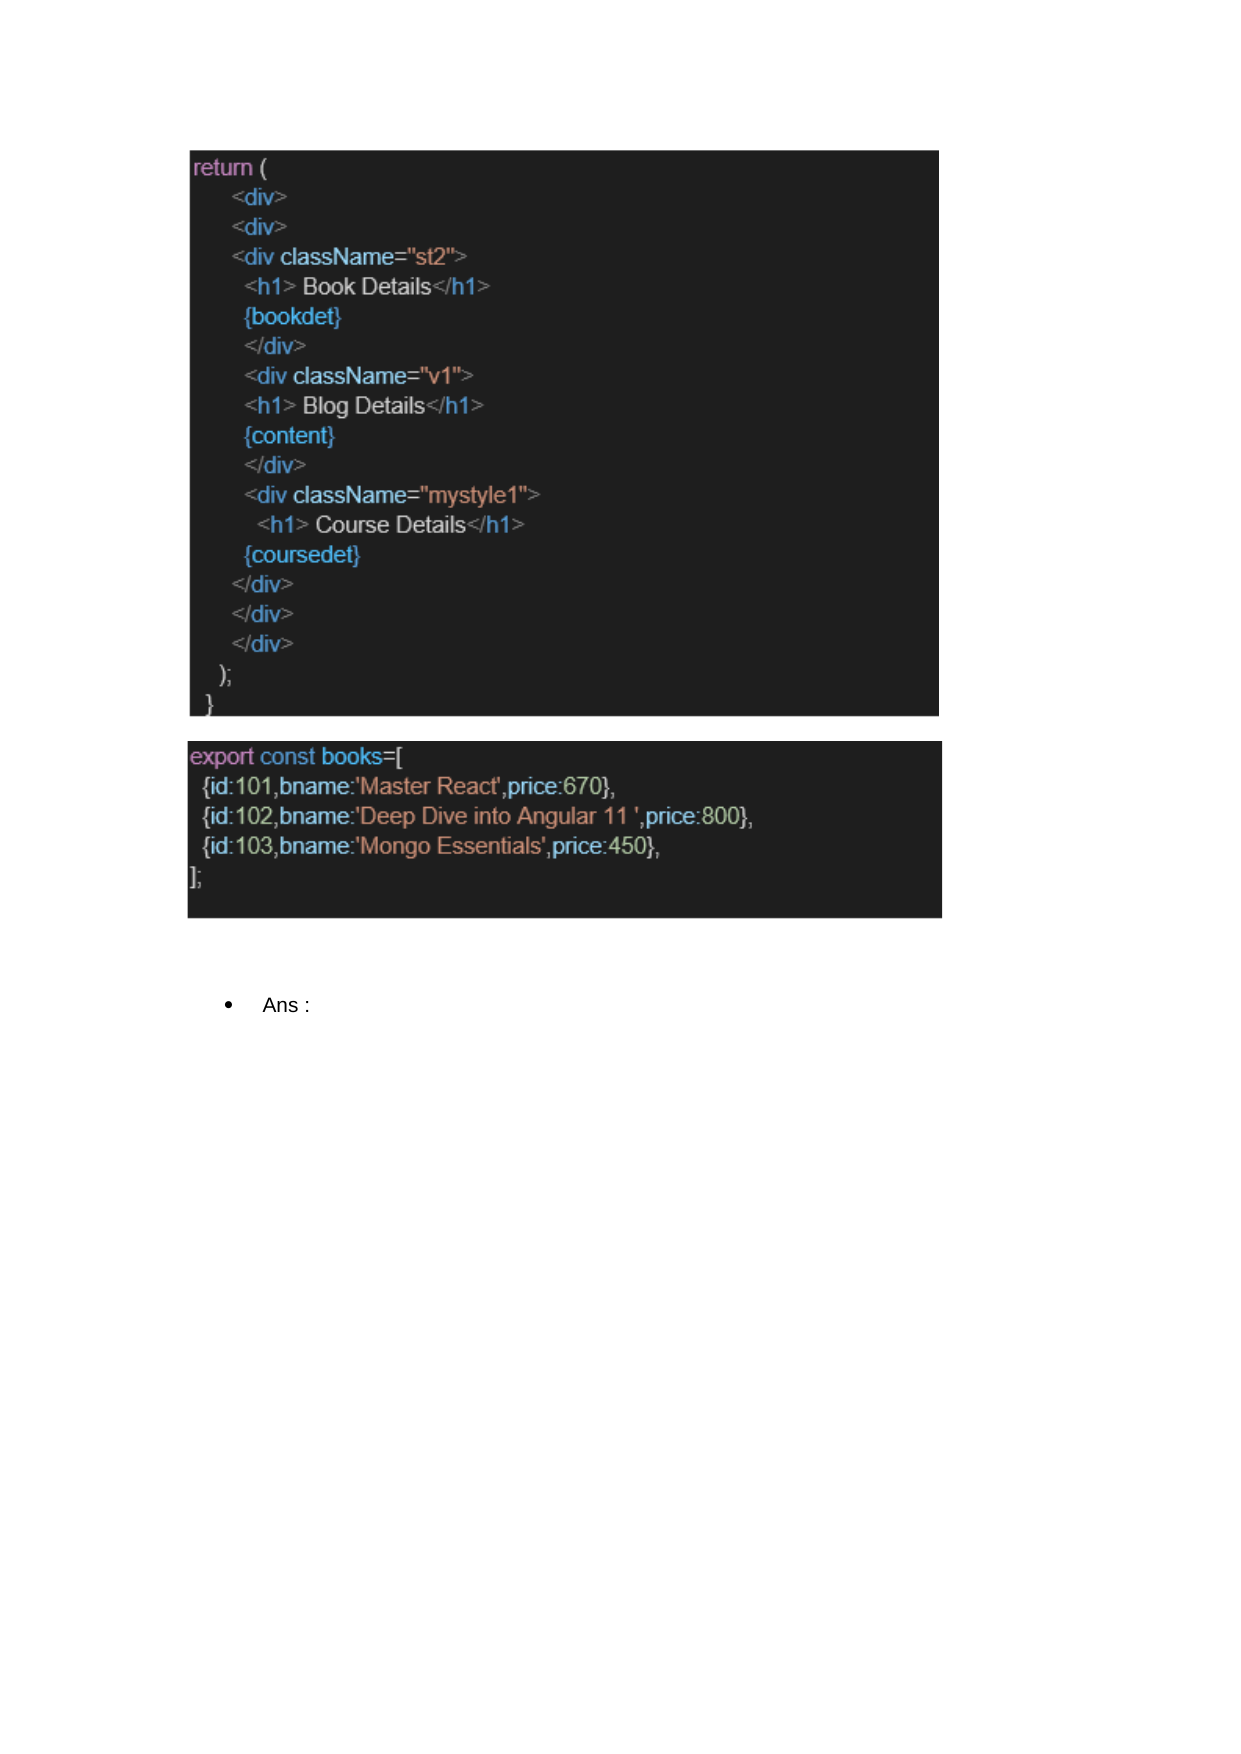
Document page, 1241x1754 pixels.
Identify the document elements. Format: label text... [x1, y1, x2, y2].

picture [187, 150, 939, 718]
list Ans : [225, 993, 1053, 1017]
picture [187, 741, 943, 920]
